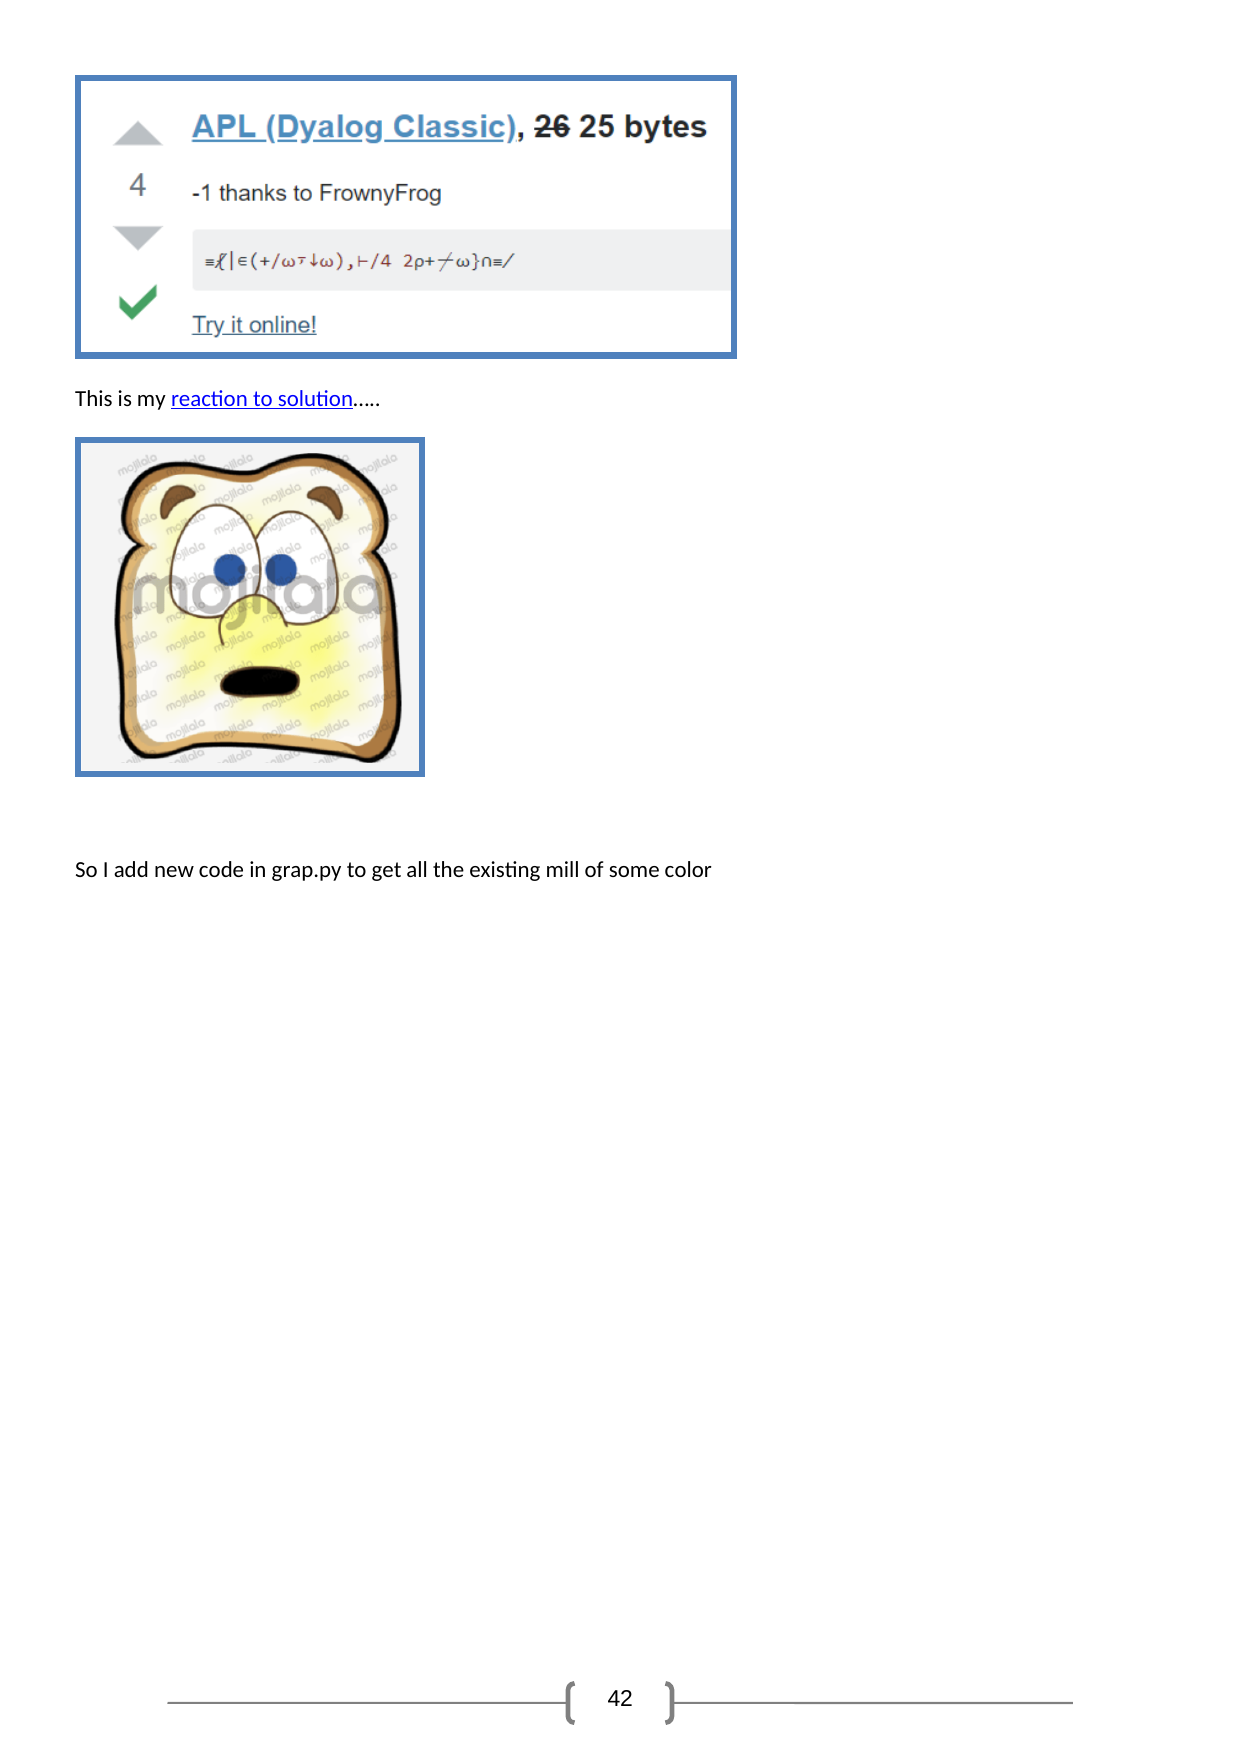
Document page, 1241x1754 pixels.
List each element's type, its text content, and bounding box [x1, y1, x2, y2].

text So I add new code in grap.py to get all the existing mill of some color [75, 855, 1165, 883]
picture [81, 443, 419, 771]
picture [81, 81, 731, 352]
text This is my reaction to solution….. [75, 384, 1165, 412]
